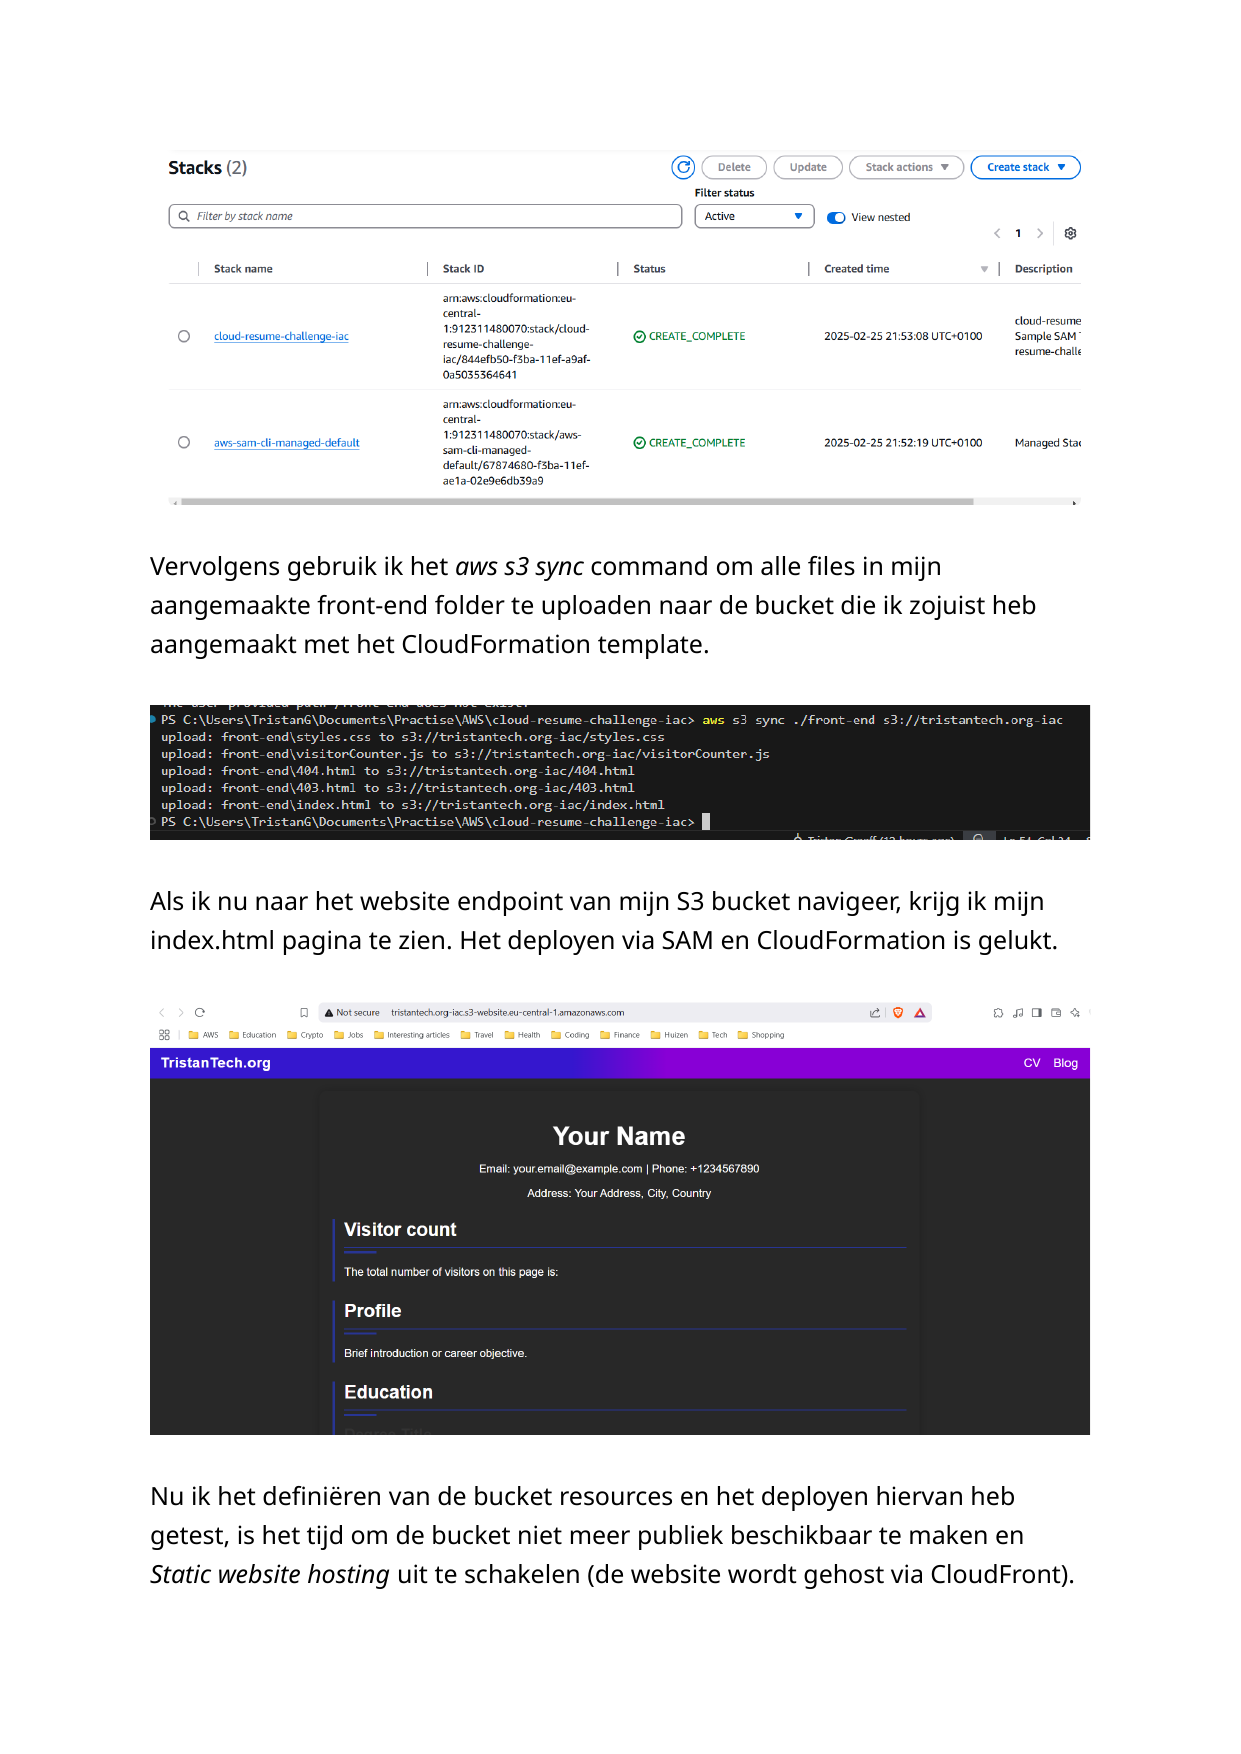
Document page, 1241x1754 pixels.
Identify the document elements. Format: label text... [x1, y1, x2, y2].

picture [150, 705, 1091, 840]
text Als ik nu naar het website endpoint van mijn S3 bucket navigeer, krijg ik mijn index.html pagina te zien. Het deployen via SAM en CloudFormation is gelukt. [150, 884, 1090, 957]
text Vervolgens gebruik ik het aws s3 sync command om alle files in mijn aangemaakte front-end folder te uploaden naar de bucket die ik zojuist heb aangemaakt met het CloudFormation template. [150, 548, 1090, 661]
picture [150, 1001, 1091, 1435]
text Nu ik het definiëren van de bucket resources en het deployen hiervan heb getest, is het tijd om de bucket niet meer publiek beschikbaar te maken en Static website hosting uit te schakelen (de website wordt gehost via CloudFront). [150, 1478, 1090, 1591]
picture [150, 150, 1091, 505]
